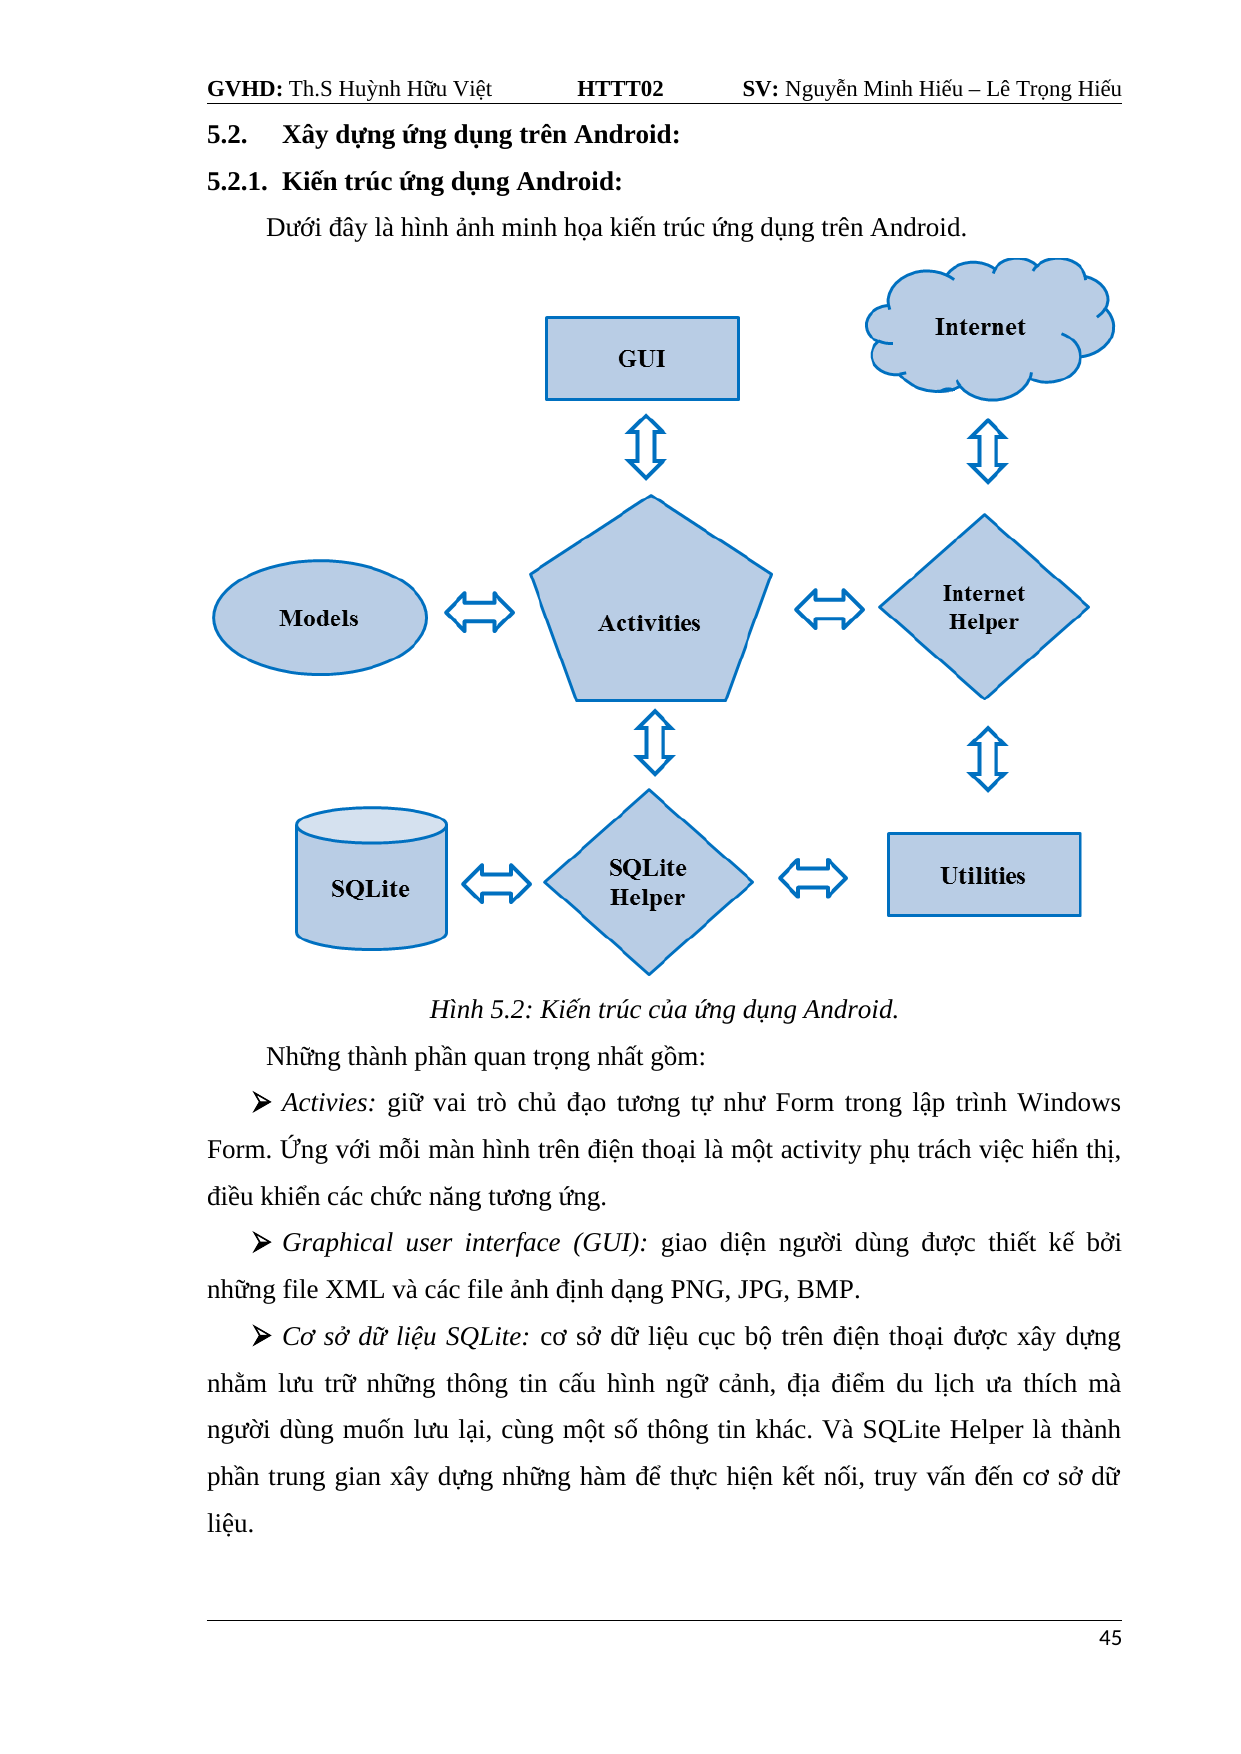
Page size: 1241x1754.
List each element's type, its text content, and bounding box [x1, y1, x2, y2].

list Cơ sở dữ liệu SQLite: cơ sở dữ liệu cục bộ trên điện thoại được xây dựng nhằm lưu trữ những thông tin cấu hình ngữ cảnh, địa điểm du lịch ưa thích mà người dùng muốn lưu lại, cùng một số thông tin khác. Và SQLite Helper là thành phần trung gian xây dựng những hàm để thực hiện kết nối, truy vấn đến cơ sở dữ liệu. [207, 1320, 1122, 1538]
list Graphical user interface (GUI): giao diện người dùng được thiết kế bởi những file XML và các file ảnh định dạng PNG, JPG, BMP. [207, 1226, 1122, 1304]
text Hình 5.2: Kiến trúc của ứng dụng Android. [207, 993, 1122, 1024]
text Dưới đây là hình ảnh minh họa kiến trúc ứng dụng trên Android. [207, 211, 1122, 243]
text Những thành phần quan trọng nhất gồm: [207, 1040, 1122, 1071]
list Activies: giữ vai trò chủ đạo tương tự như Form trong lập trình Windows Form. Ứng với mỗi màn hình trên điện thoại là một activity phụ trách việc hiển thị, điều khiển các chức năng tương ứng. [207, 1086, 1122, 1211]
picture [206, 258, 1123, 979]
subtitle Kiến trúc ứng dụng Android: [207, 165, 1122, 196]
subtitle Xây dựng ứng dụng trên Android: [207, 118, 1122, 149]
